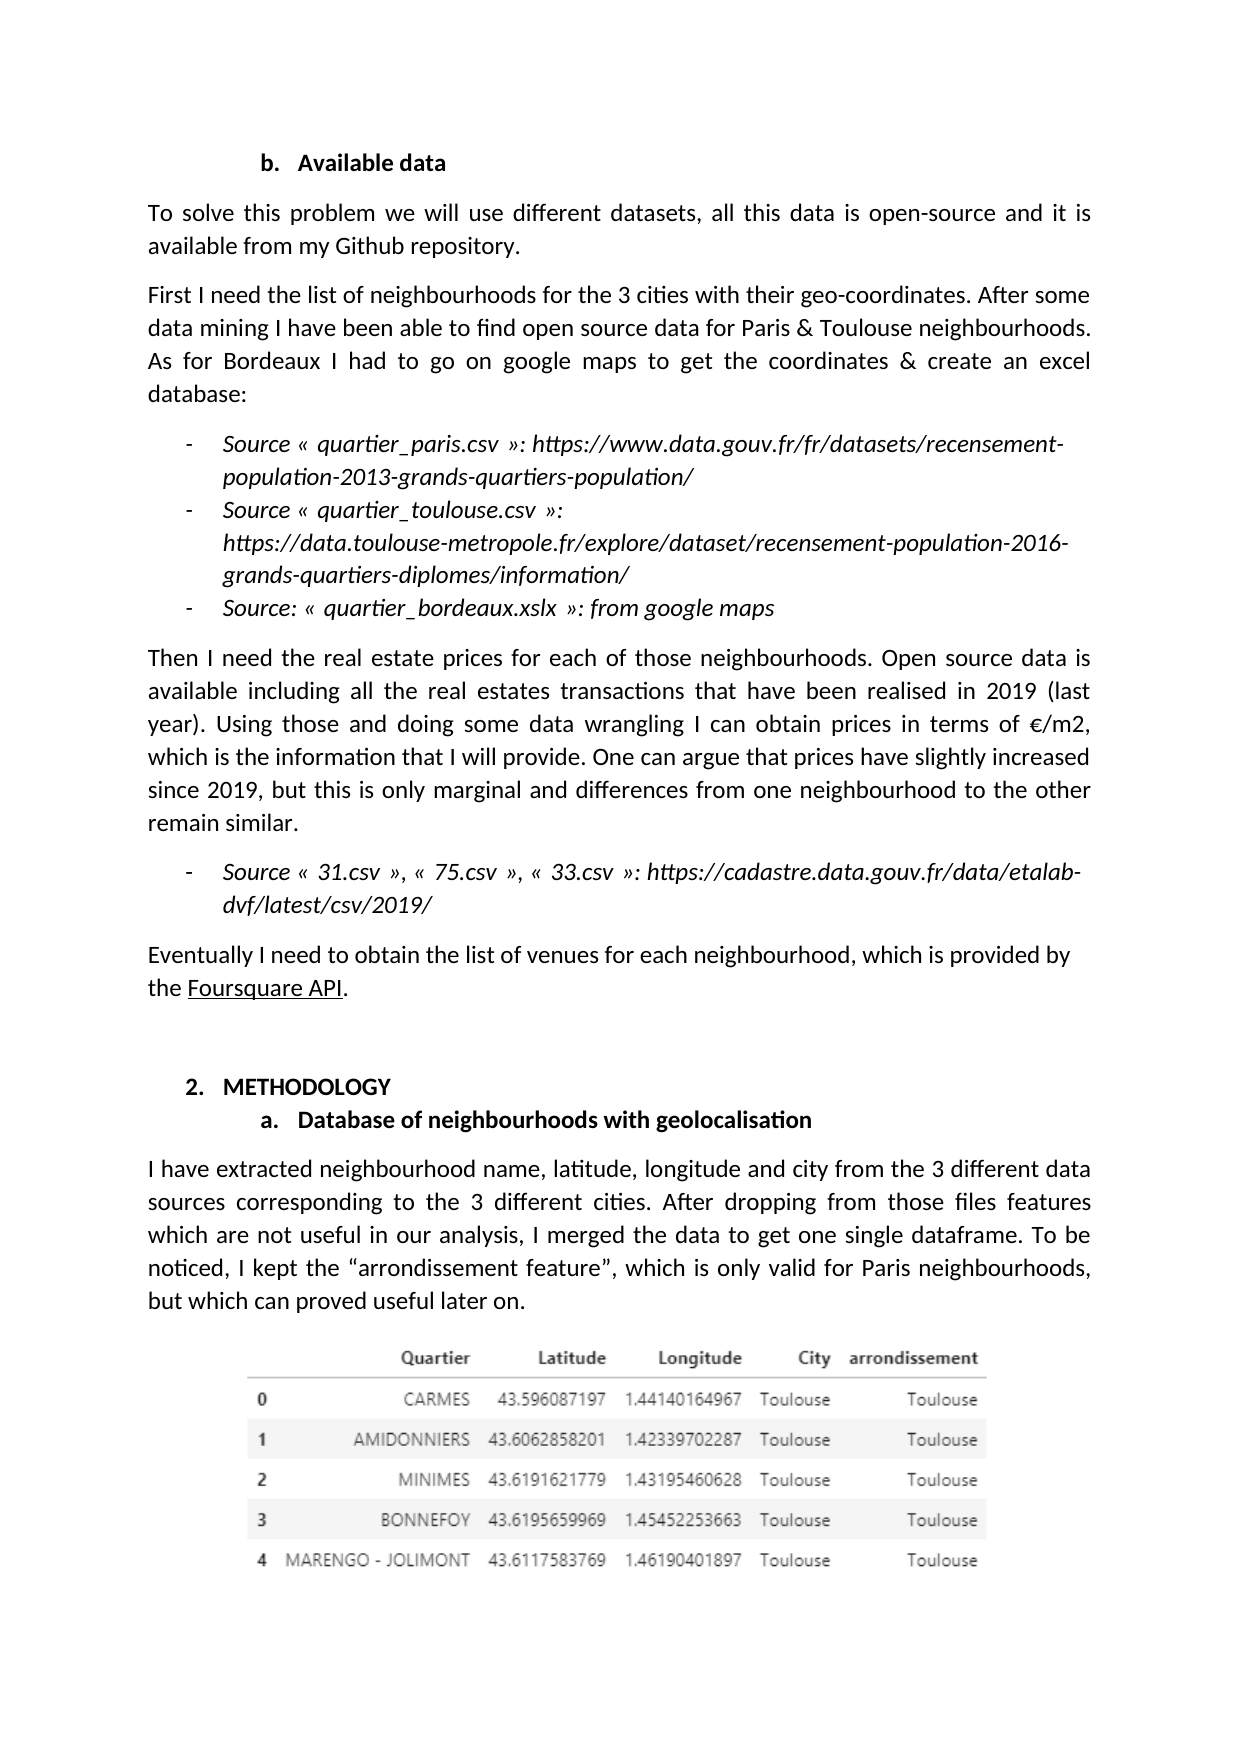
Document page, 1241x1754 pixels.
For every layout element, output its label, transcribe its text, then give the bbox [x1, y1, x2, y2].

text I have extracted neighbourhood name, latitude, longitude and city from the 3 different data sources corresponding to the 3 different cities. After dropping from those files features which are not useful in our analysis, I merged the data to get one single dataframe. To be noticed, I kept the “arrondissement feature”, which is only valid for Paris neighbourhoods, but which can proved useful later on. [148, 1153, 1093, 1316]
text To solve this problem we will use different datasets, all this data is open-source and it is available from my Github repository. [148, 197, 1093, 261]
list METHODOLOGY [185, 1071, 1093, 1101]
text First I need the list of neighbourhoods for the 3 cities with their geo-coordinates. After some data mining I have been able to find open source data for Paris & Toulouse neighbourhoods. As for Bordeaux I had to go on google maps to get the coordinates & create an excel database: [148, 280, 1093, 409]
list Available data [260, 148, 1093, 178]
list Source « 31.csv », « 75.csv », « 33.csv »: https://cadastre.data.gouv.fr/data/etalab-dvf/latest/csv/2019/ [185, 856, 1093, 920]
text Eventually I need to obtain the list of venues for each neighbourhood, which is provided by the Foursquare API. [148, 939, 1093, 1002]
list Source: « quartier_bordeaux.xslx »: from google maps [185, 593, 1093, 623]
list Database of neighbourhoods with geolocalisation [260, 1104, 1093, 1134]
text Then I need the real estate prices for each of those neighbourhoods. Open source data is available including all the real estates transactions that have been realised in 2019 (last year). Using those and doing some data wrangling I can obtain prices in terms of €/m2, which is the information that I will provide. One can argue that prices have slightly increased since 2019, but this is only marginal and differences from one neighbourhood to the other remain similar. [148, 642, 1093, 837]
list Source « quartier_paris.csv »: https://www.data.gouv.fr/fr/datasets/recensement-population-2013-grands-quartiers-population/ [185, 428, 1093, 491]
picture [246, 1334, 994, 1588]
list Source « quartier_toulouse.csv »: https://data.toulouse-metropole.fr/explore/dataset/recensement-population-2016-grands-quartiers-diplomes/information/ [185, 494, 1093, 590]
